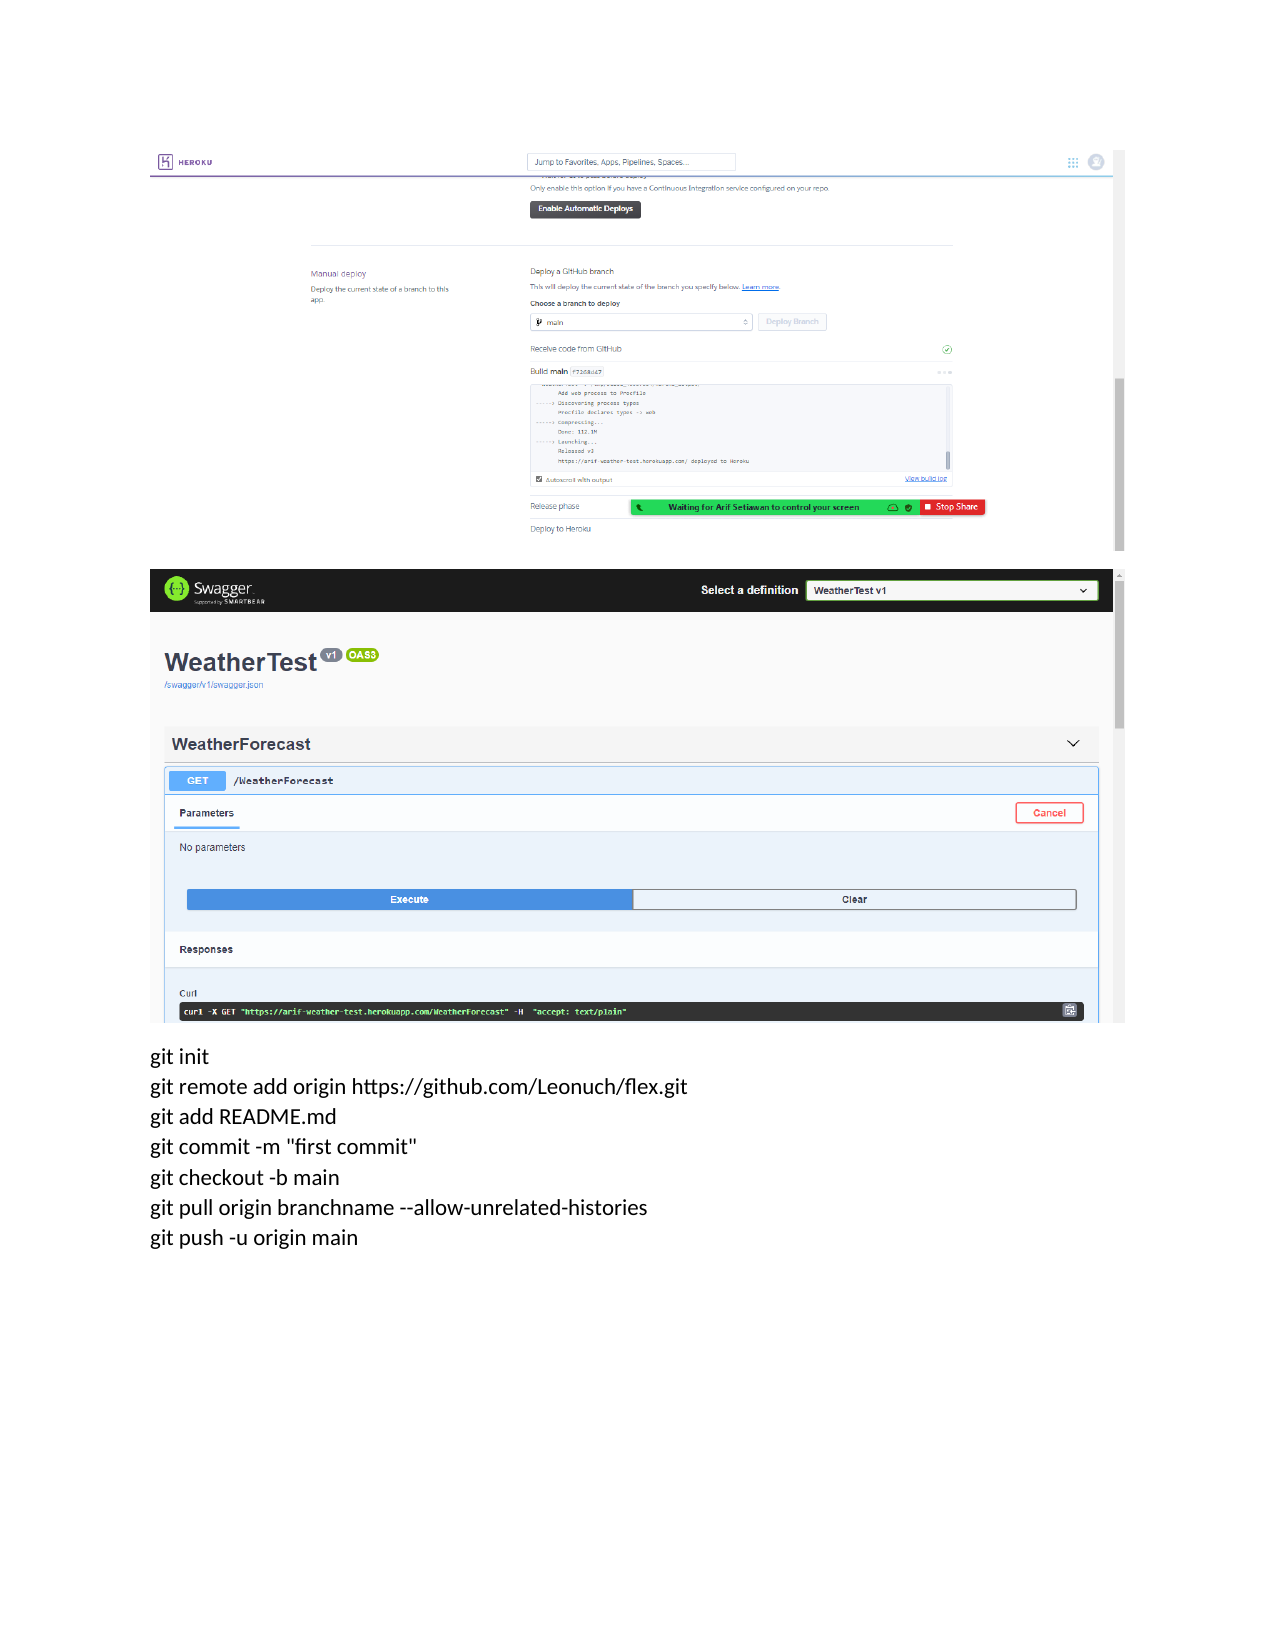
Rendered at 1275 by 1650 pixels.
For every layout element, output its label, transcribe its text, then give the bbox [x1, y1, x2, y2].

picture [150, 150, 1125, 551]
picture [150, 569, 1125, 1023]
text git init git remote add origin https://github.com/Leonuch/flex.git git add README.md git commit -m "first commit" git checkout -b main git pull origin branchname --allow-unrelated-histories git push -u origin main [150, 1042, 1125, 1251]
